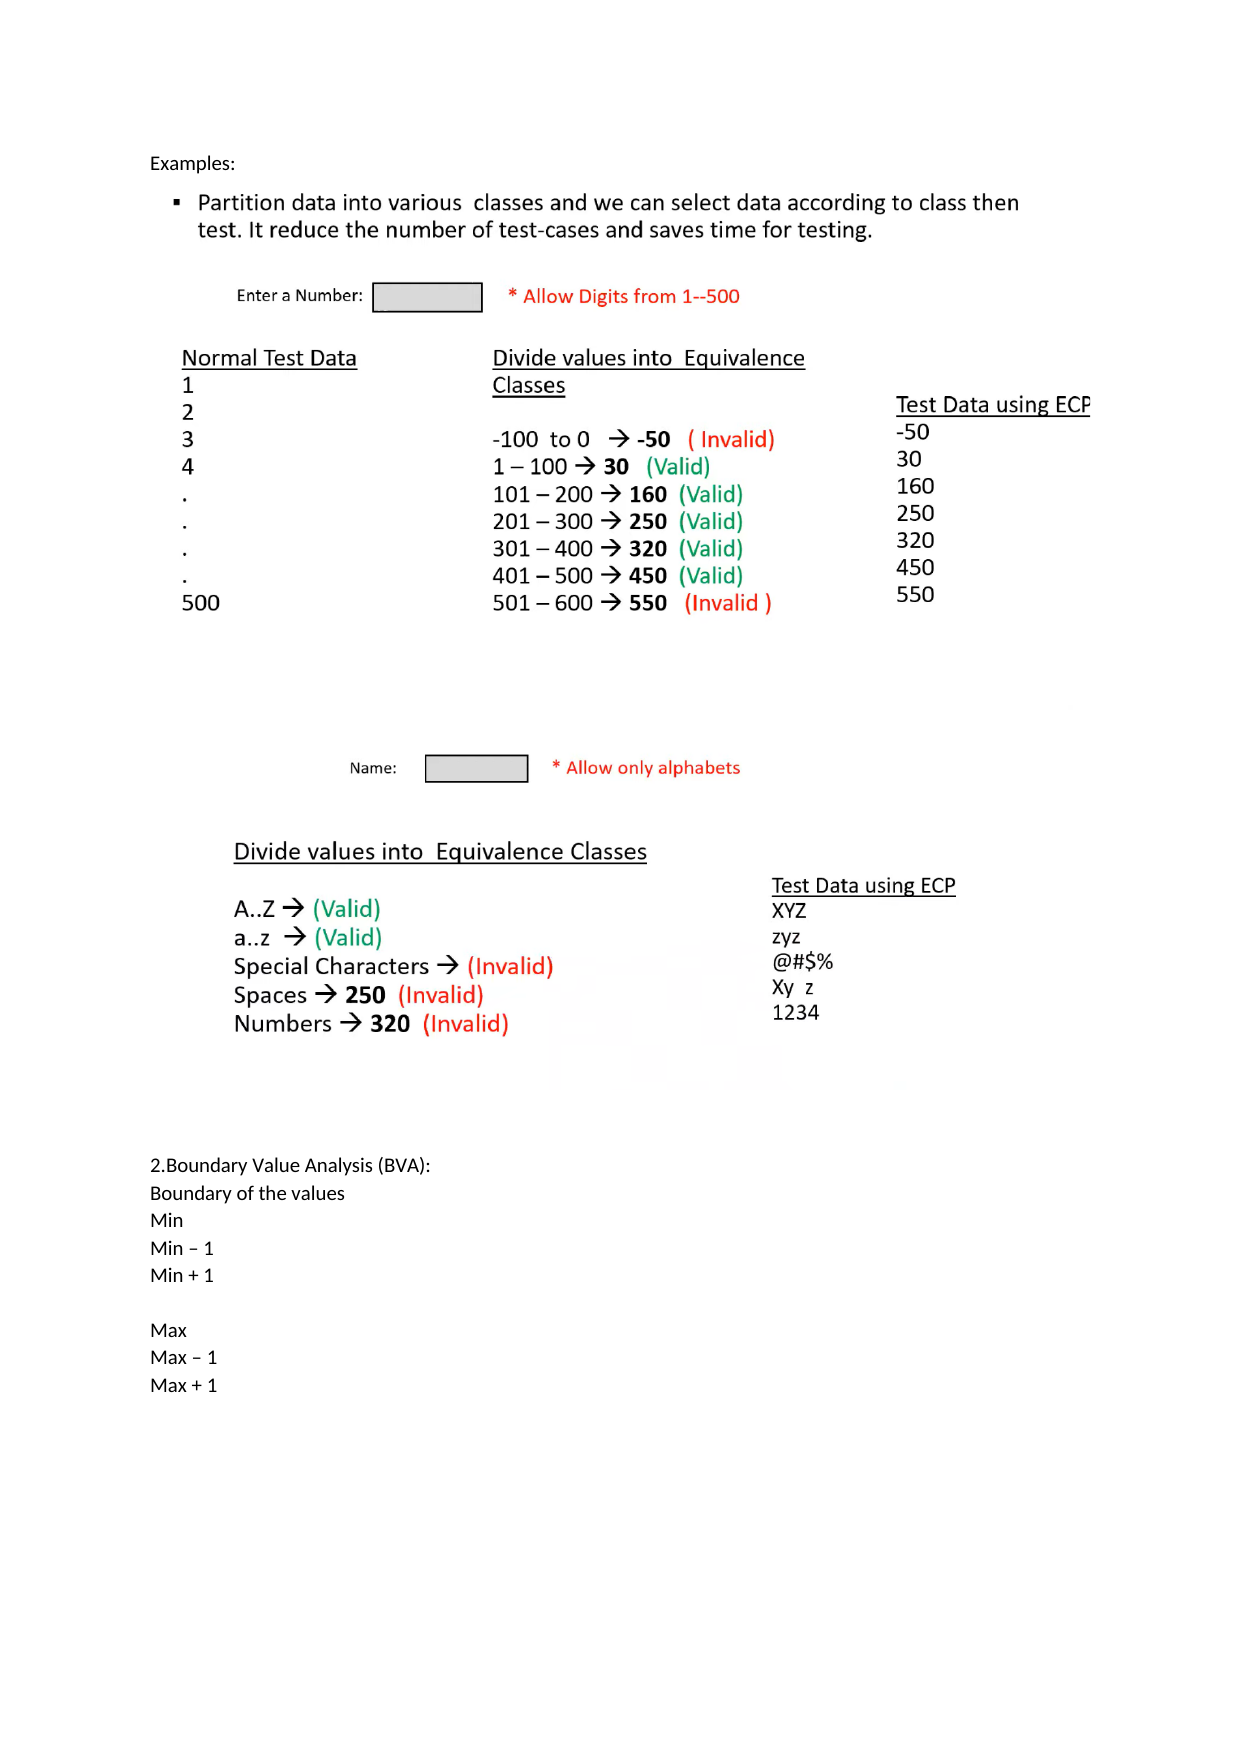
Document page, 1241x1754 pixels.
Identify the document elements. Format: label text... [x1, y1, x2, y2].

picture [150, 177, 1091, 641]
picture [150, 703, 1091, 1090]
text 2.Boundary Value Analysis (BVA): Boundary of the values Min Min – 1 Min + 1 Max Max – 1 Max + 1 [150, 1153, 1090, 1427]
text Examples: [150, 150, 1090, 177]
